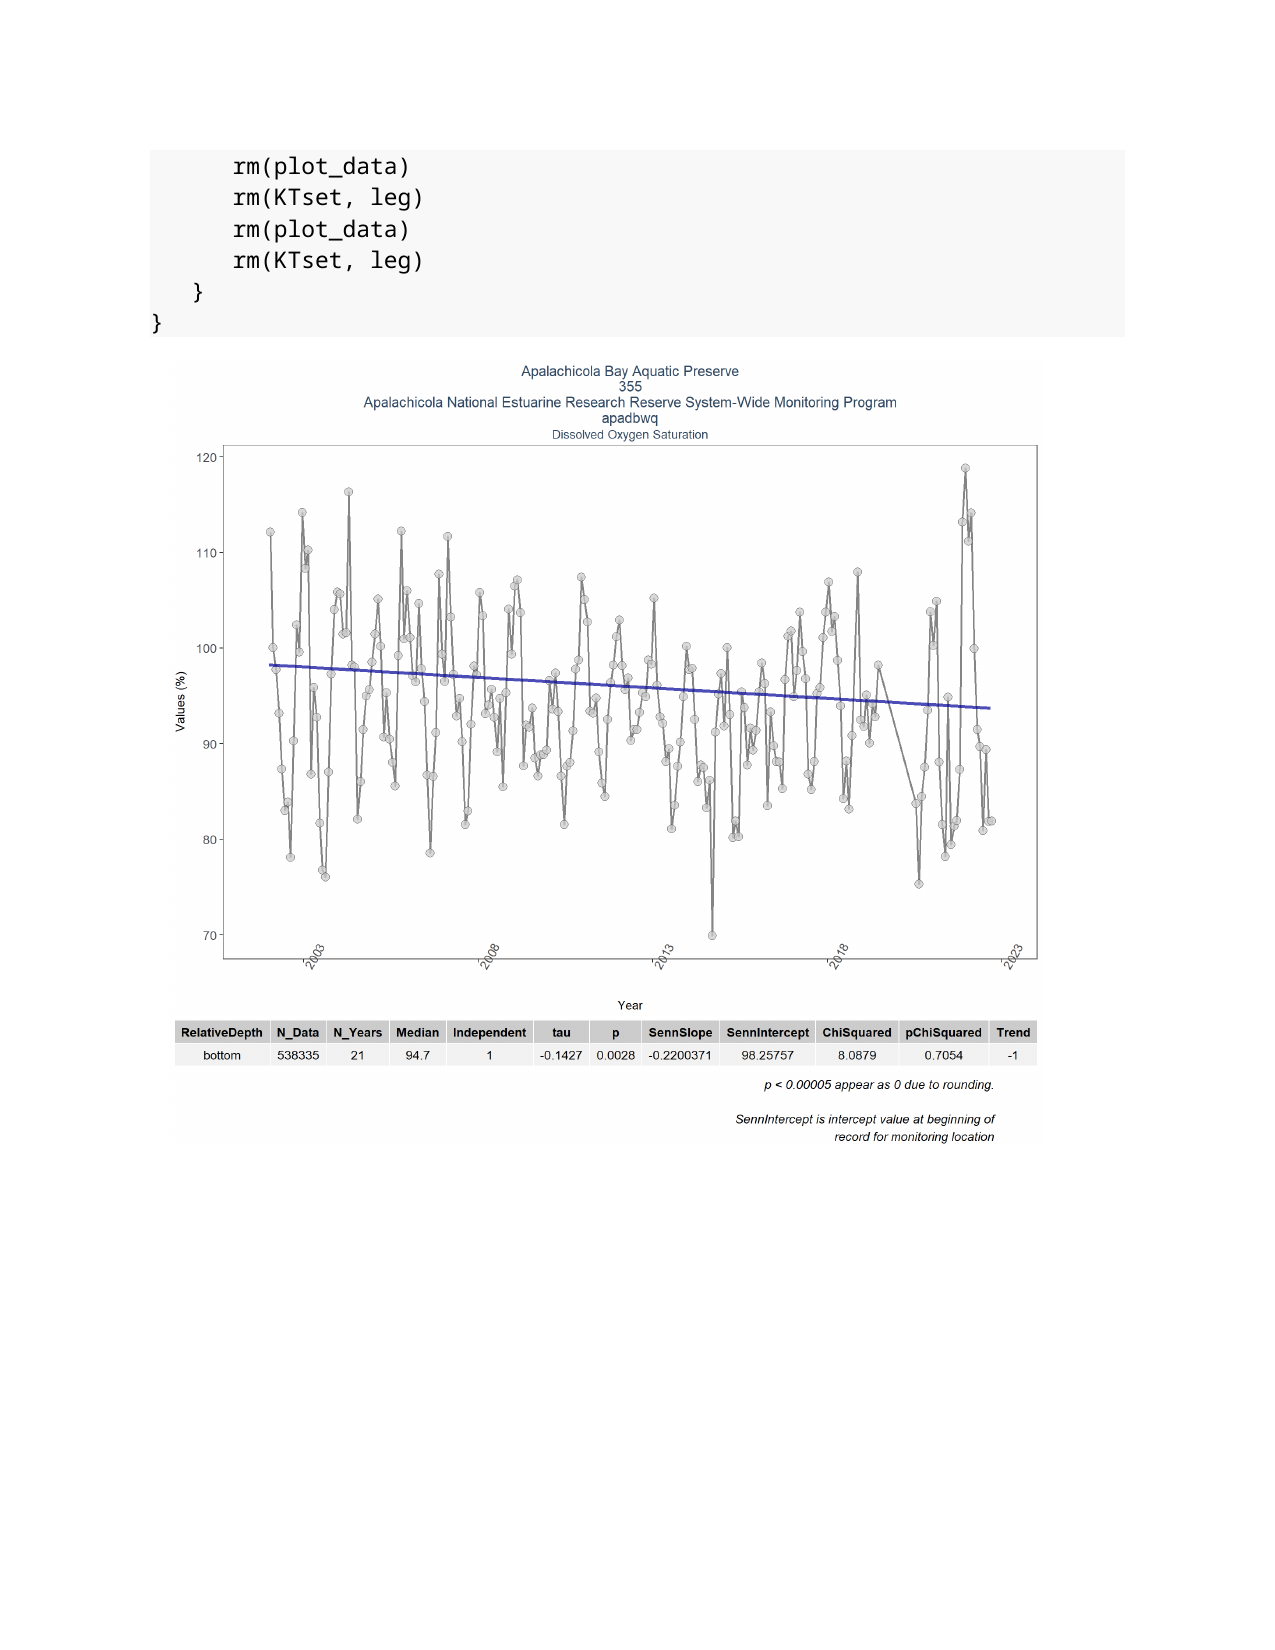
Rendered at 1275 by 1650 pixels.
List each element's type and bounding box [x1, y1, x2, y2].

picture [168, 358, 1044, 1146]
text [150, 150, 1125, 337]
